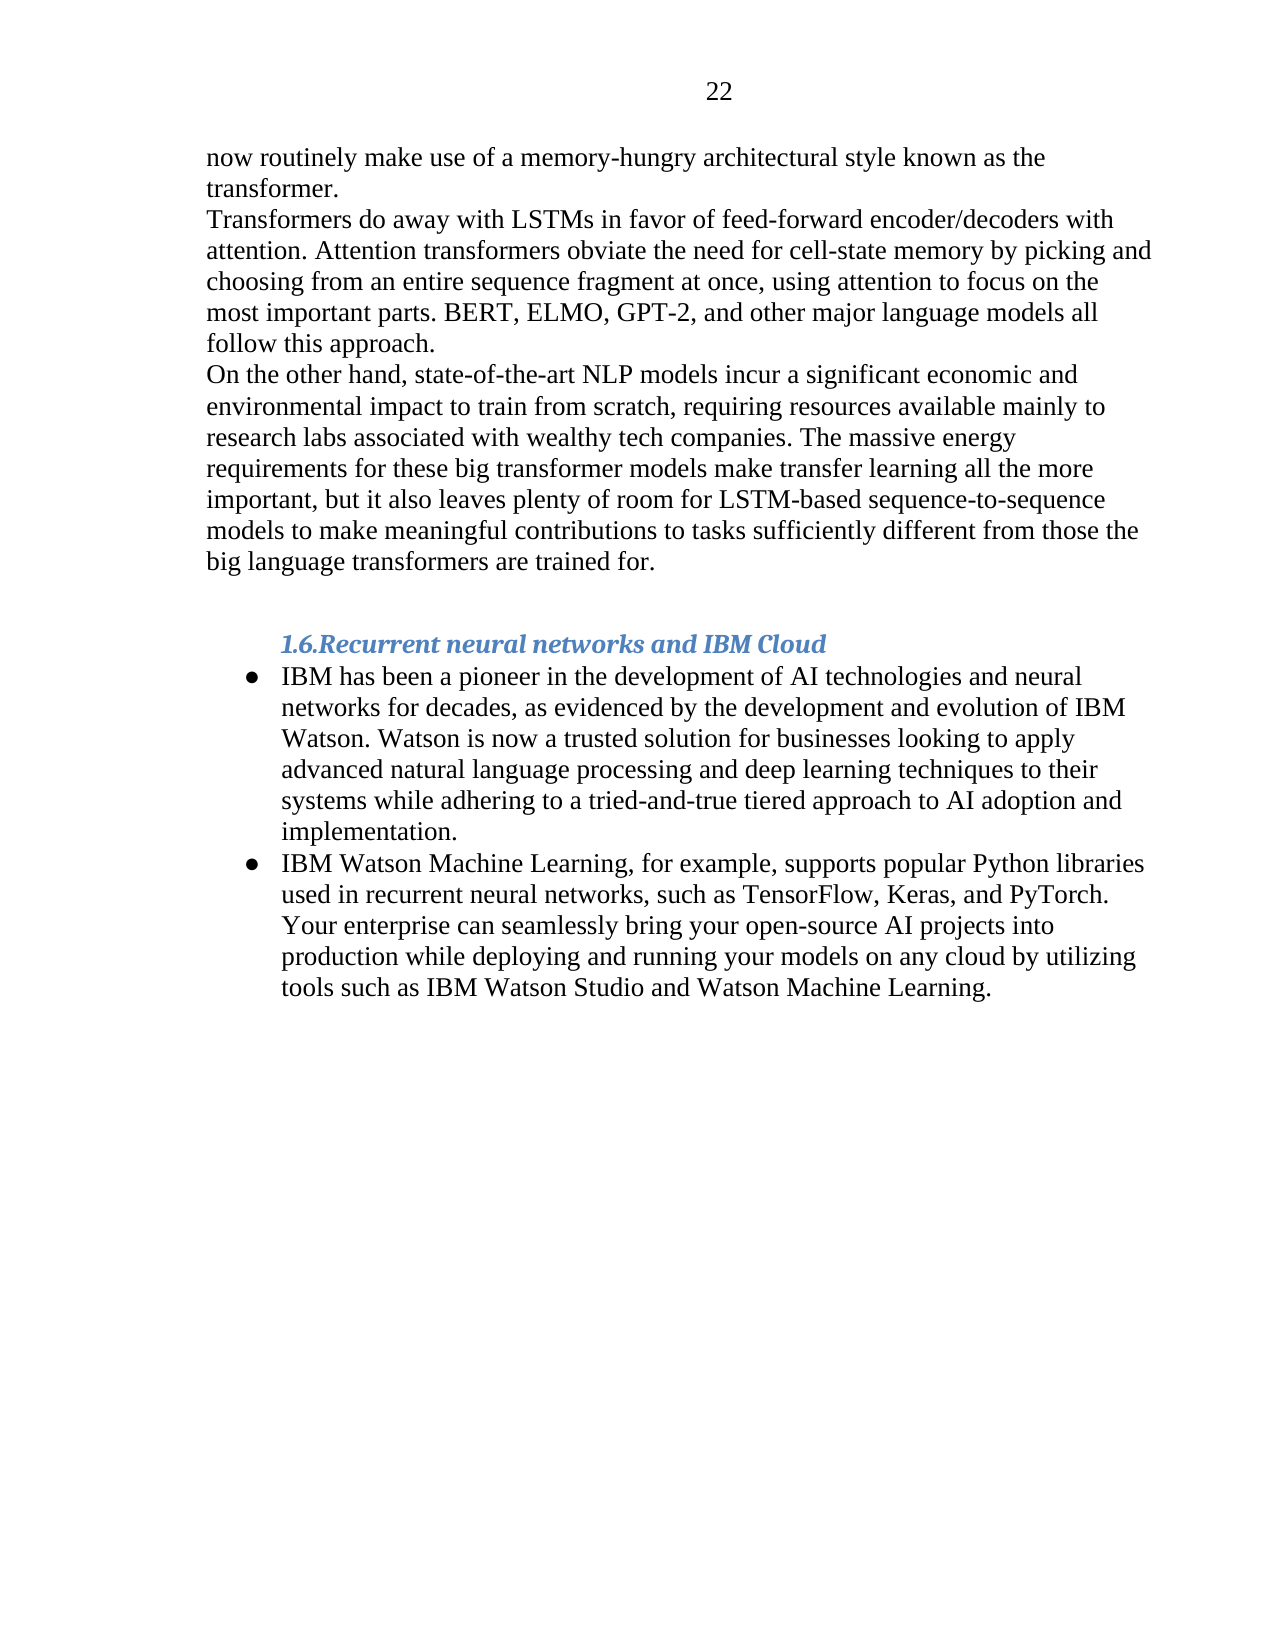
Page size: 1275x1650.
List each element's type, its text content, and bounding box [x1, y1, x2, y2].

list IBM has been a pioneer in the development of AI technologies and neural networks for decades, as evidenced by the development and evolution of IBM Watson. Watson is now a trusted solution for businesses looking to apply advanced natural language processing and deep learning techniques to their systems while adhering to a tried-and-true tiered approach to AI adoption and implementation. [244, 660, 1157, 847]
subtitle 1.6.Recurrent neural networks and IBM Cloud [206, 629, 1157, 660]
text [206, 141, 1157, 203]
text On the other hand, state-of-the-art NLP models incur a significant economic and environmental impact to train from scratch, requiring resources available mainly to research labs associated with wealthy tech companies. The massive energy requirements for these big transformer models make transfer learning all the more important, but it also leaves plenty of room for LSTM-based sequence-to-sequence models to make meaningful contributions to tasks sufficiently different from those the big language transformers are trained for. [206, 359, 1157, 577]
text Transformers do away with LSTMs in favor of feed-forward encoder/decoders with attention. Attention transformers obviate the need for cell-state memory by picking and choosing from an entire sequence fragment at once, using attention to focus on the most important parts. BERT, ELMO, GPT-2, and other major language models all follow this approach. [206, 203, 1157, 359]
list IBM Watson Machine Learning, for example, supports popular Python libraries used in recurrent neural networks, such as TensorFlow, Keras, and PyTorch. Your enterprise can seamlessly bring your open-source AI projects into production while deploying and running your models on any cloud by utilizing tools such as IBM Watson Studio and Watson Machine Learning. [244, 847, 1157, 1002]
